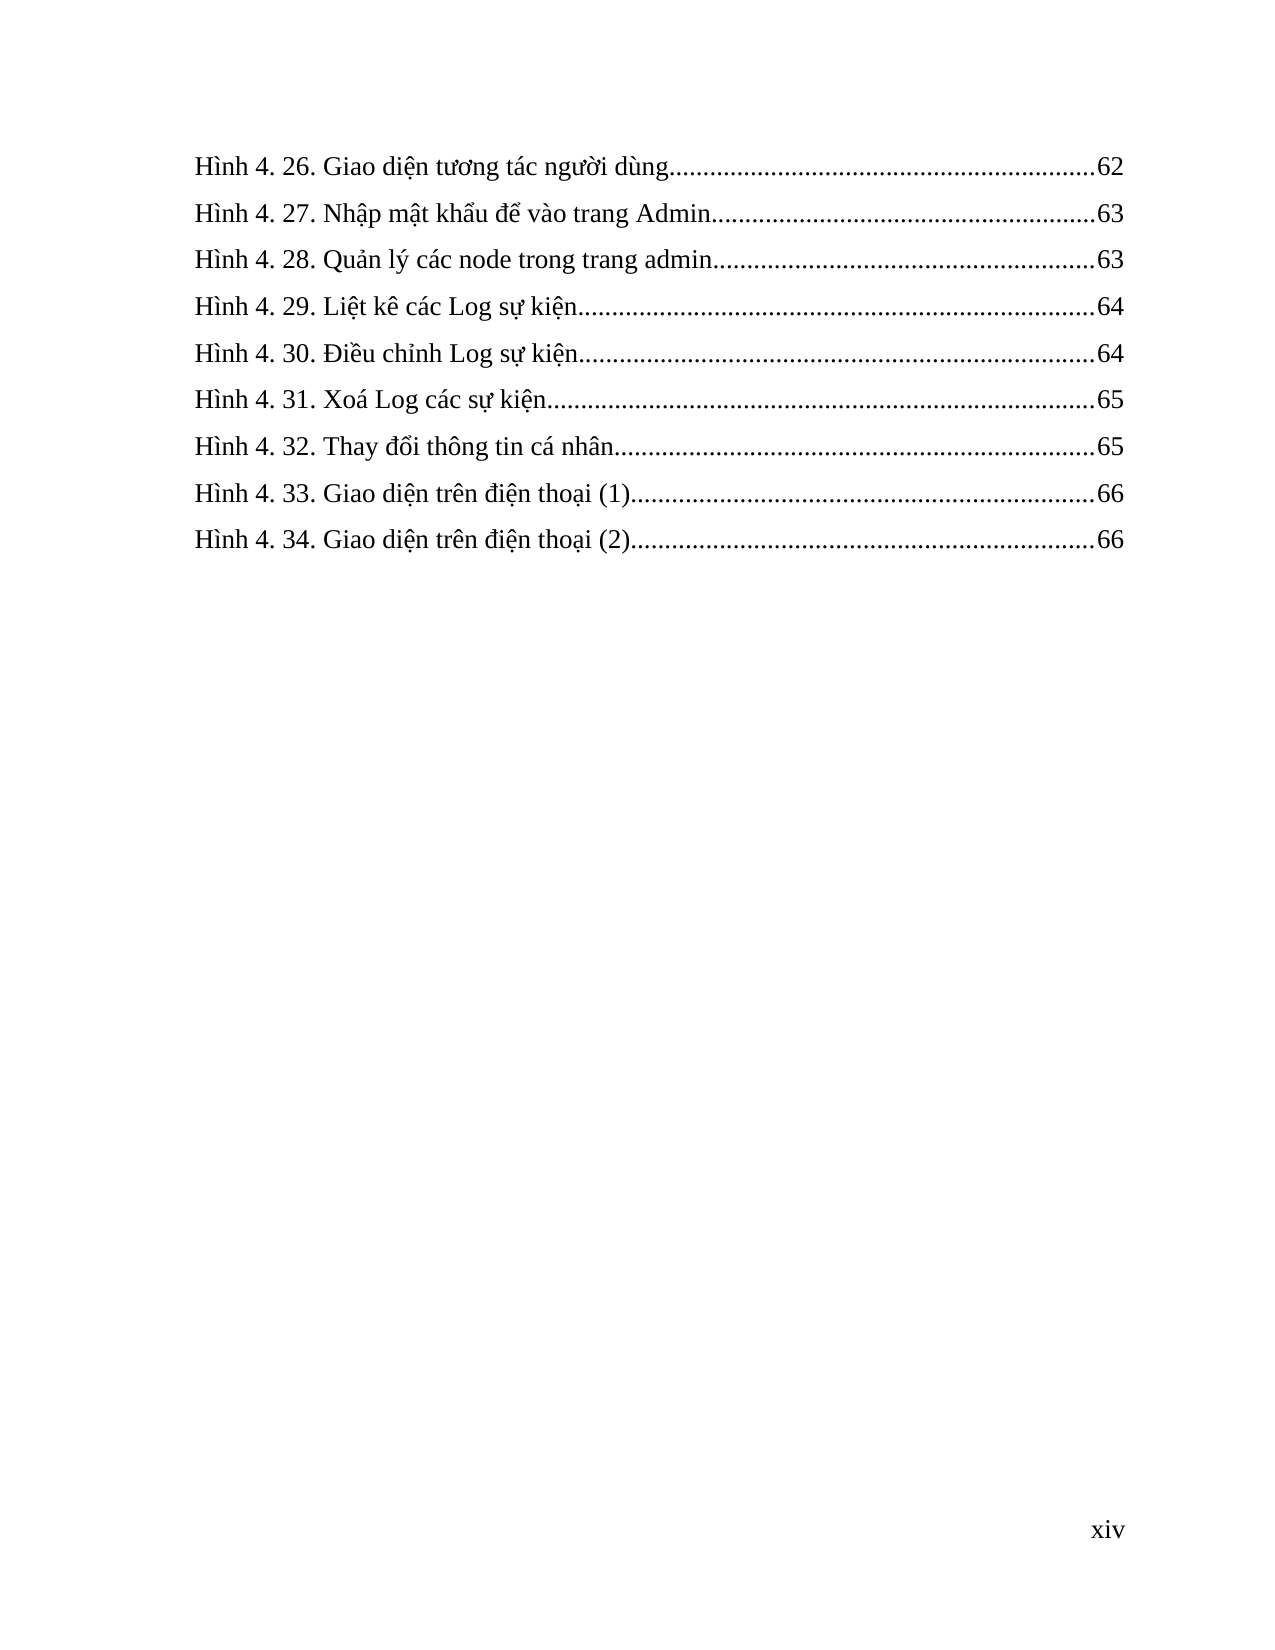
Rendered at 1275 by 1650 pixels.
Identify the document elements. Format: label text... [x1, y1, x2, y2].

text Hình 4. 33. Giao diện trên điện thoại (1) 66 [150, 477, 1125, 508]
text Hình 4. 29. Liệt kê các Log sự kiện 64 [150, 290, 1125, 321]
text Hình 4. 26. Giao diện tương tác người dùng 62 [150, 150, 1125, 181]
text Hình 4. 32. Thay đổi thông tin cá nhân 65 [150, 430, 1125, 461]
text Hình 4. 31. Xoá Log các sự kiện 65 [150, 383, 1125, 414]
text Hình 4. 34. Giao diện trên điện thoại (2) 66 [150, 523, 1125, 554]
text Hình 4. 28. Quản lý các node trong trang admin 63 [150, 243, 1125, 274]
text Hình 4. 30. Điều chỉnh Log sự kiện 64 [150, 337, 1125, 368]
text Hình 4. 27. Nhập mật khẩu để vào trang Admin 63 [150, 197, 1125, 228]
